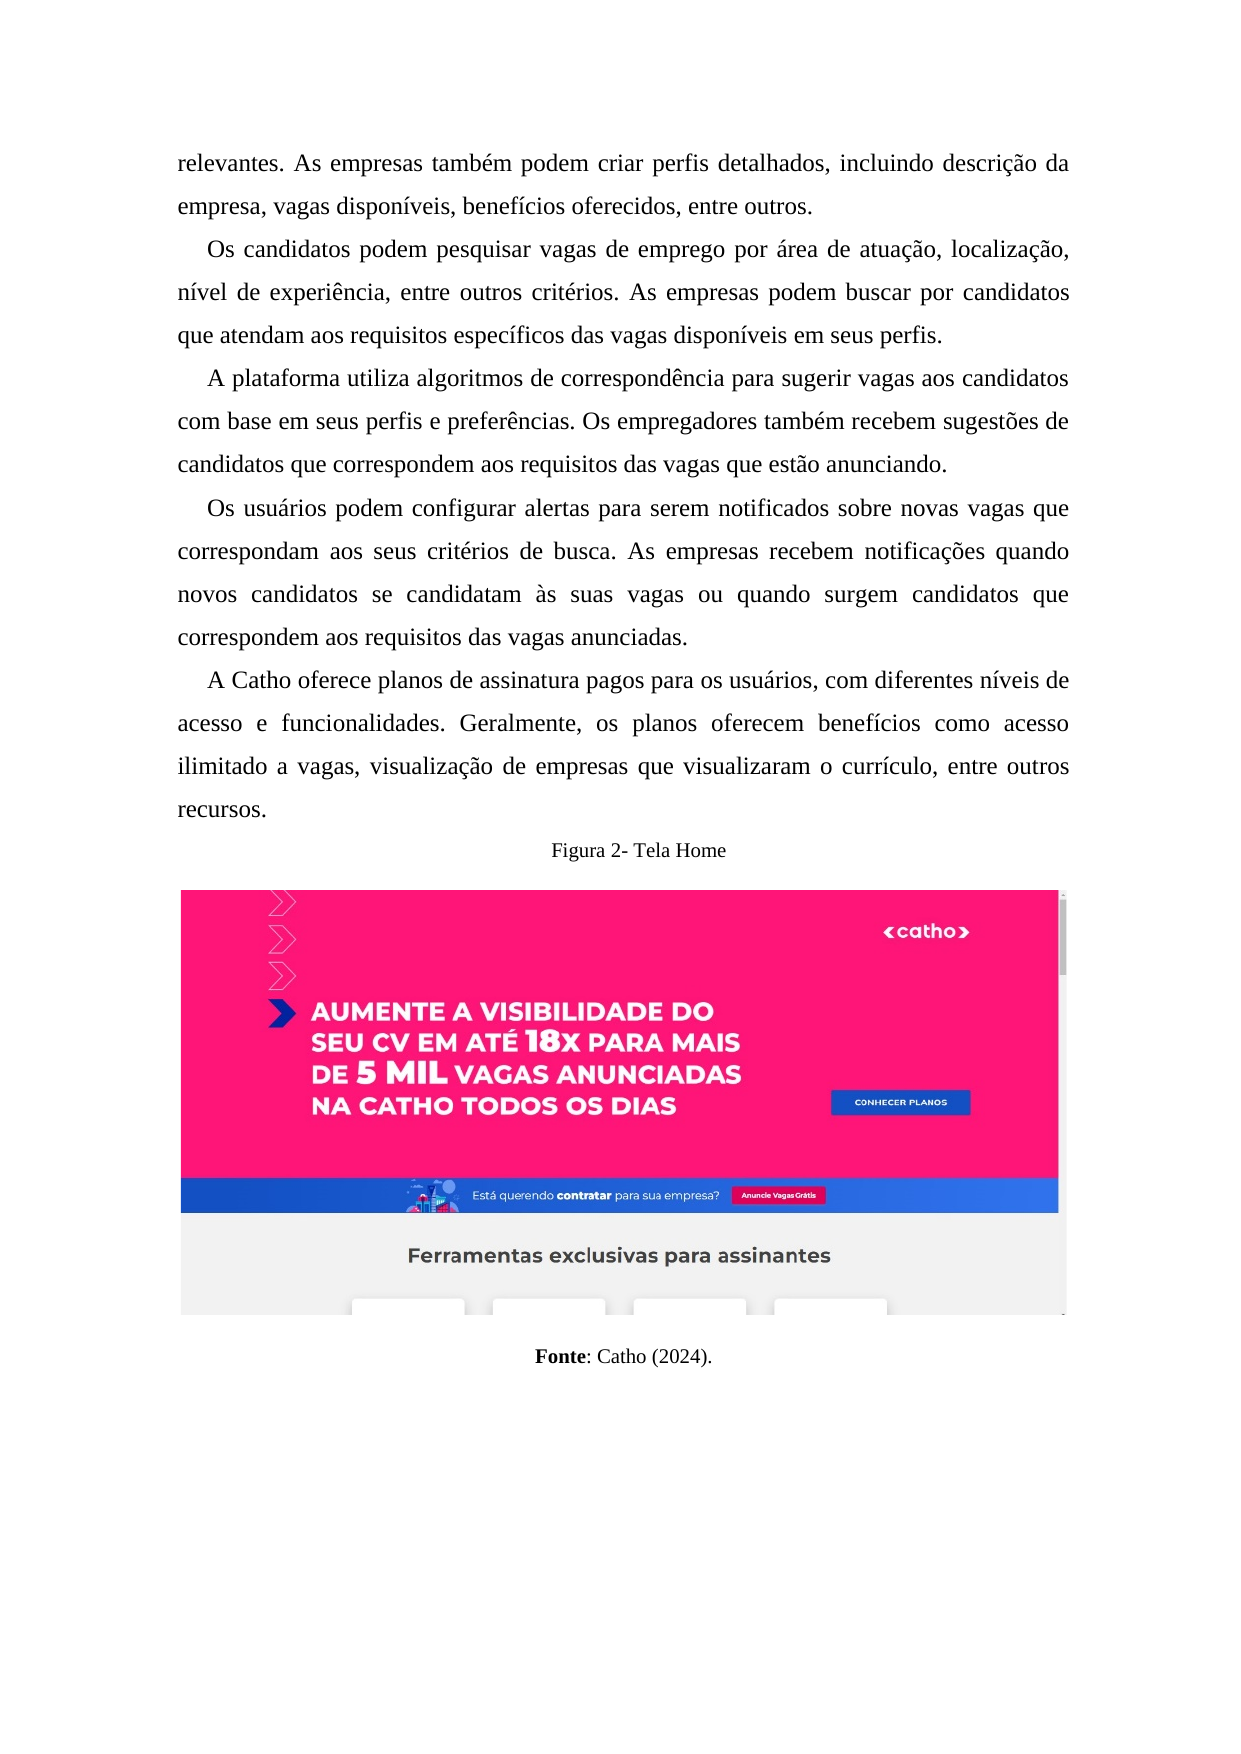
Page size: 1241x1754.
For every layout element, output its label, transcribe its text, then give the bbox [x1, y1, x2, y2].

text Fonte: Catho (2024). [177, 1344, 1070, 1368]
text Os usuários podem configurar alertas para serem notificados sobre novas vagas que correspondam aos seus critérios de busca. As empresas recebem notificações quando novos candidatos se candidatam às suas vagas ou quando surgem candidatos que correspondem aos requisitos das vagas anunciadas. [177, 493, 1070, 651]
picture [180, 890, 1067, 1315]
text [177, 148, 1070, 219]
text A Catho oferece planos de assinatura pagos para os usuários, com diferentes níveis de acesso e funcionalidades. Geralmente, os planos oferecem benefícios como acesso ilimitado a vagas, visualização de empresas que visualizaram o currículo, entre outros recursos. [177, 665, 1070, 823]
text Figura 2- Tela Home [177, 838, 1070, 862]
text A plataforma utiliza algoritmos de correspondência para sugerir vagas aos candidatos com base em seus perfis e preferências. Os empregadores também recebem sugestões de candidatos que correspondem aos requisitos das vagas que estão anunciando. [177, 363, 1070, 478]
text Os candidatos podem pesquisar vagas de emprego por área de atuação, localização, nível de experiência, entre outros critérios. As empresas podem buscar por candidatos que atendam aos requisitos específicos das vagas disponíveis em seus perfis. [177, 234, 1070, 349]
